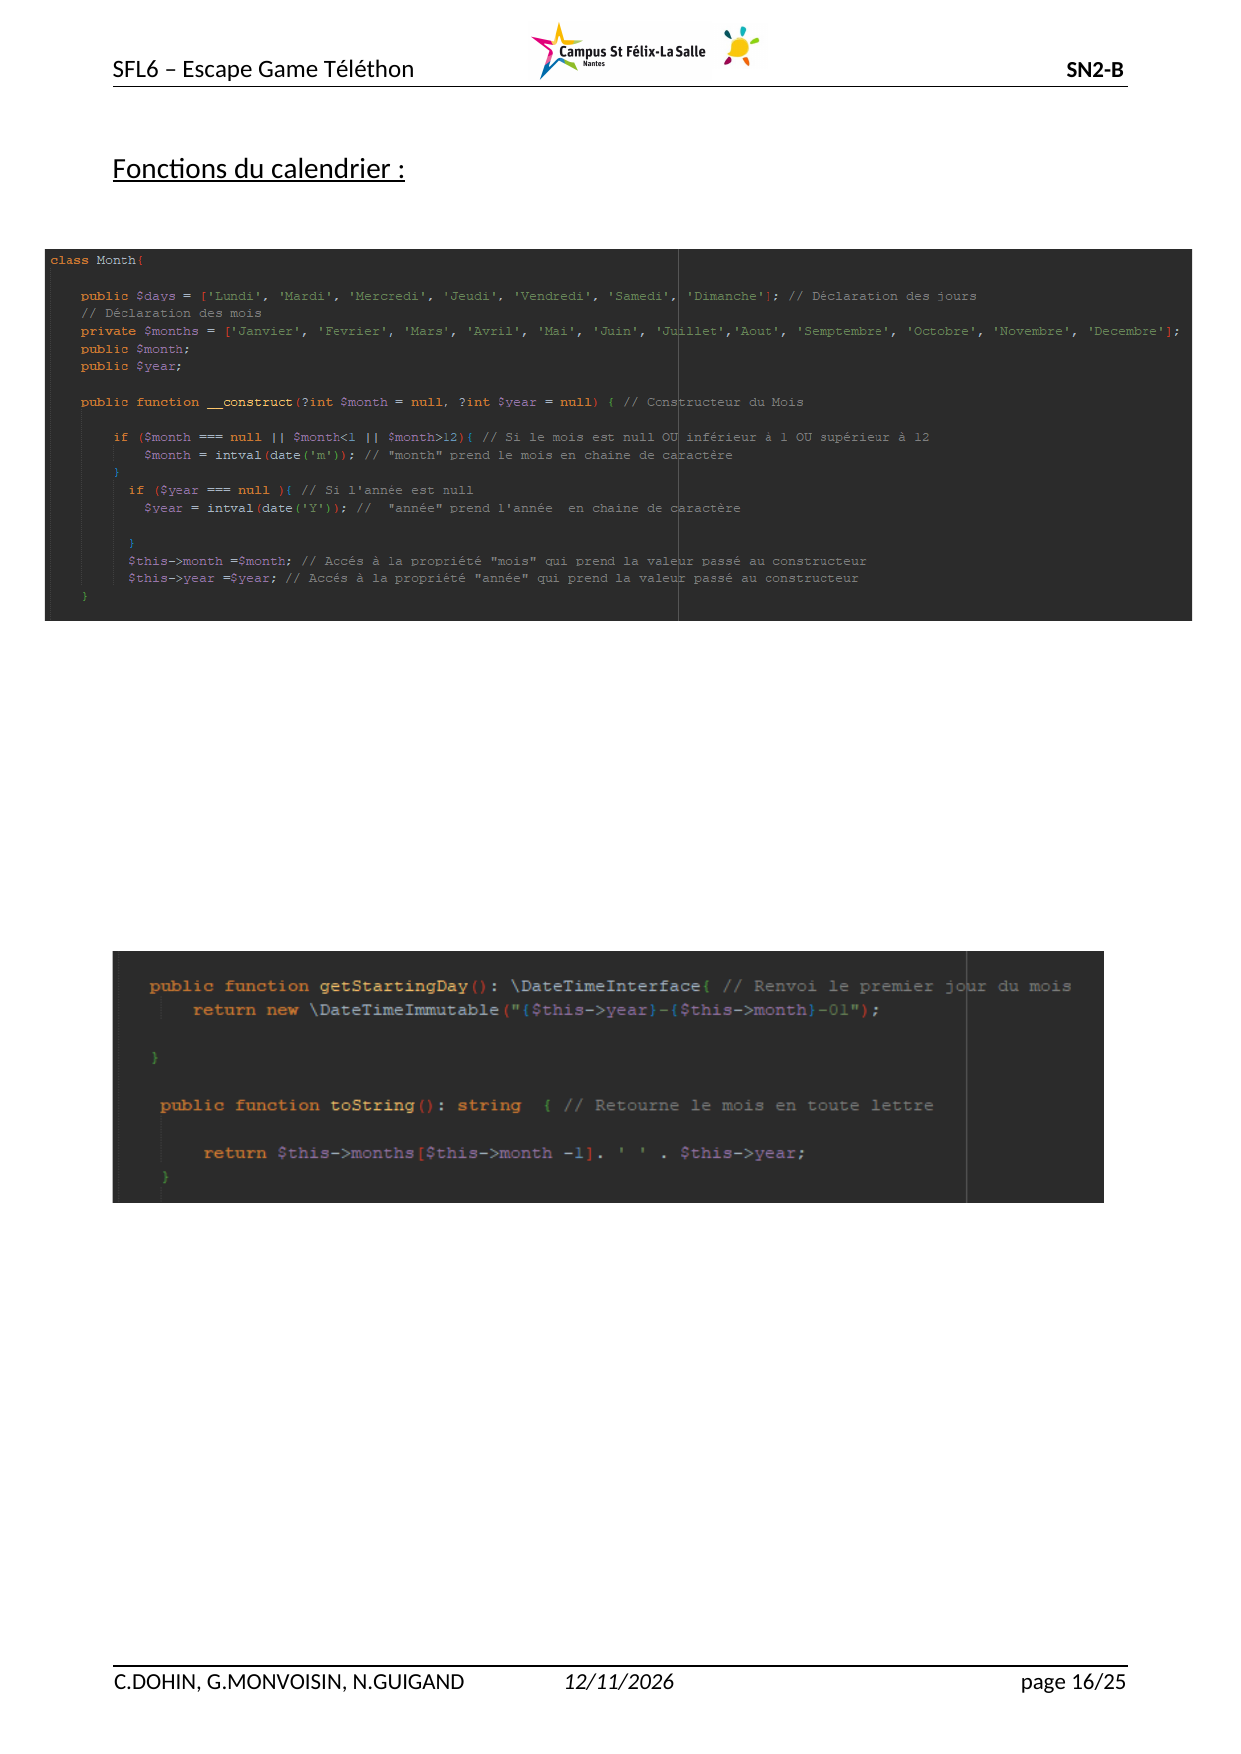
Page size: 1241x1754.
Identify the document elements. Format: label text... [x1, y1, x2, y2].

picture [528, 21, 769, 81]
picture [44, 249, 1193, 621]
text Fonctions du calendrier : [112, 150, 1128, 186]
picture [112, 951, 1104, 1203]
